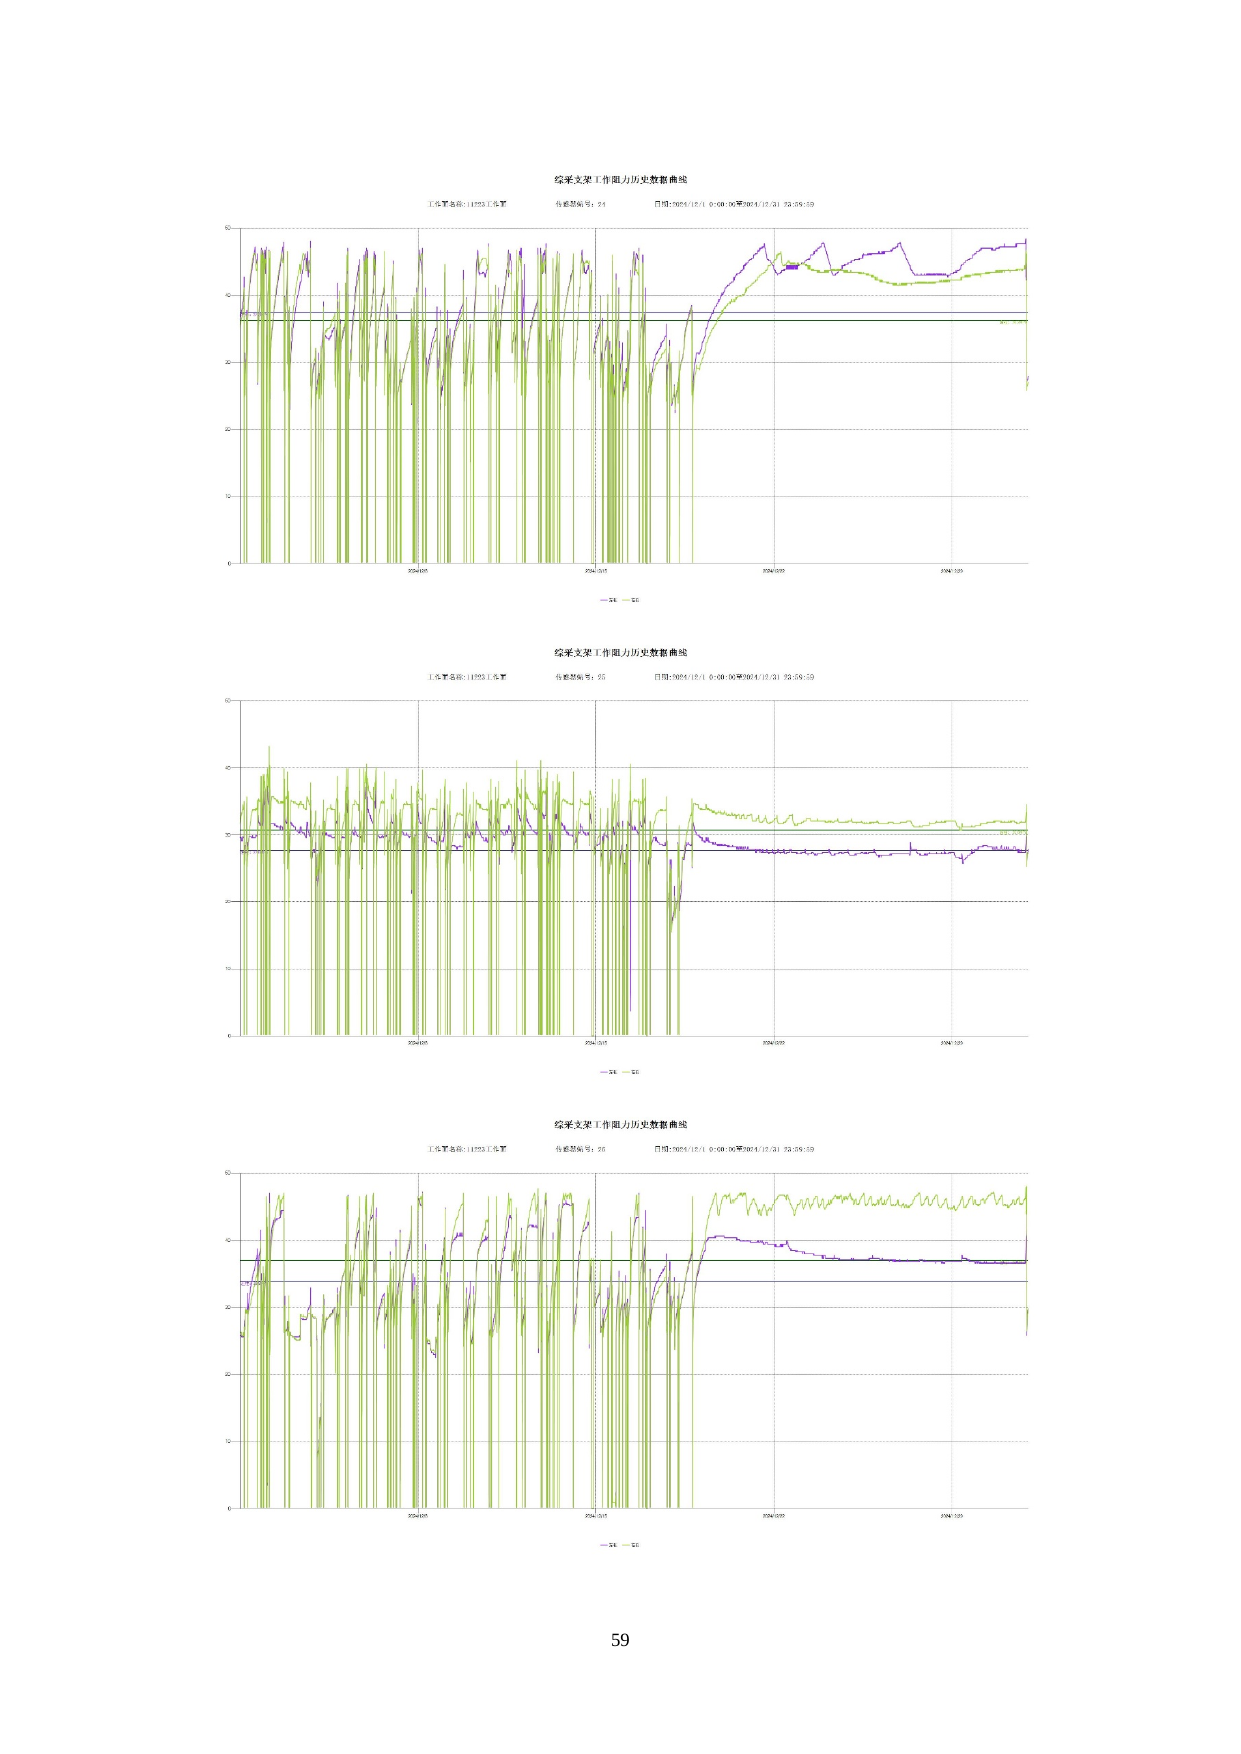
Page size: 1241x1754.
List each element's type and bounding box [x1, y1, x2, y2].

picture [187, 162, 1053, 618]
picture [187, 634, 1053, 1090]
picture [187, 1106, 1053, 1563]
